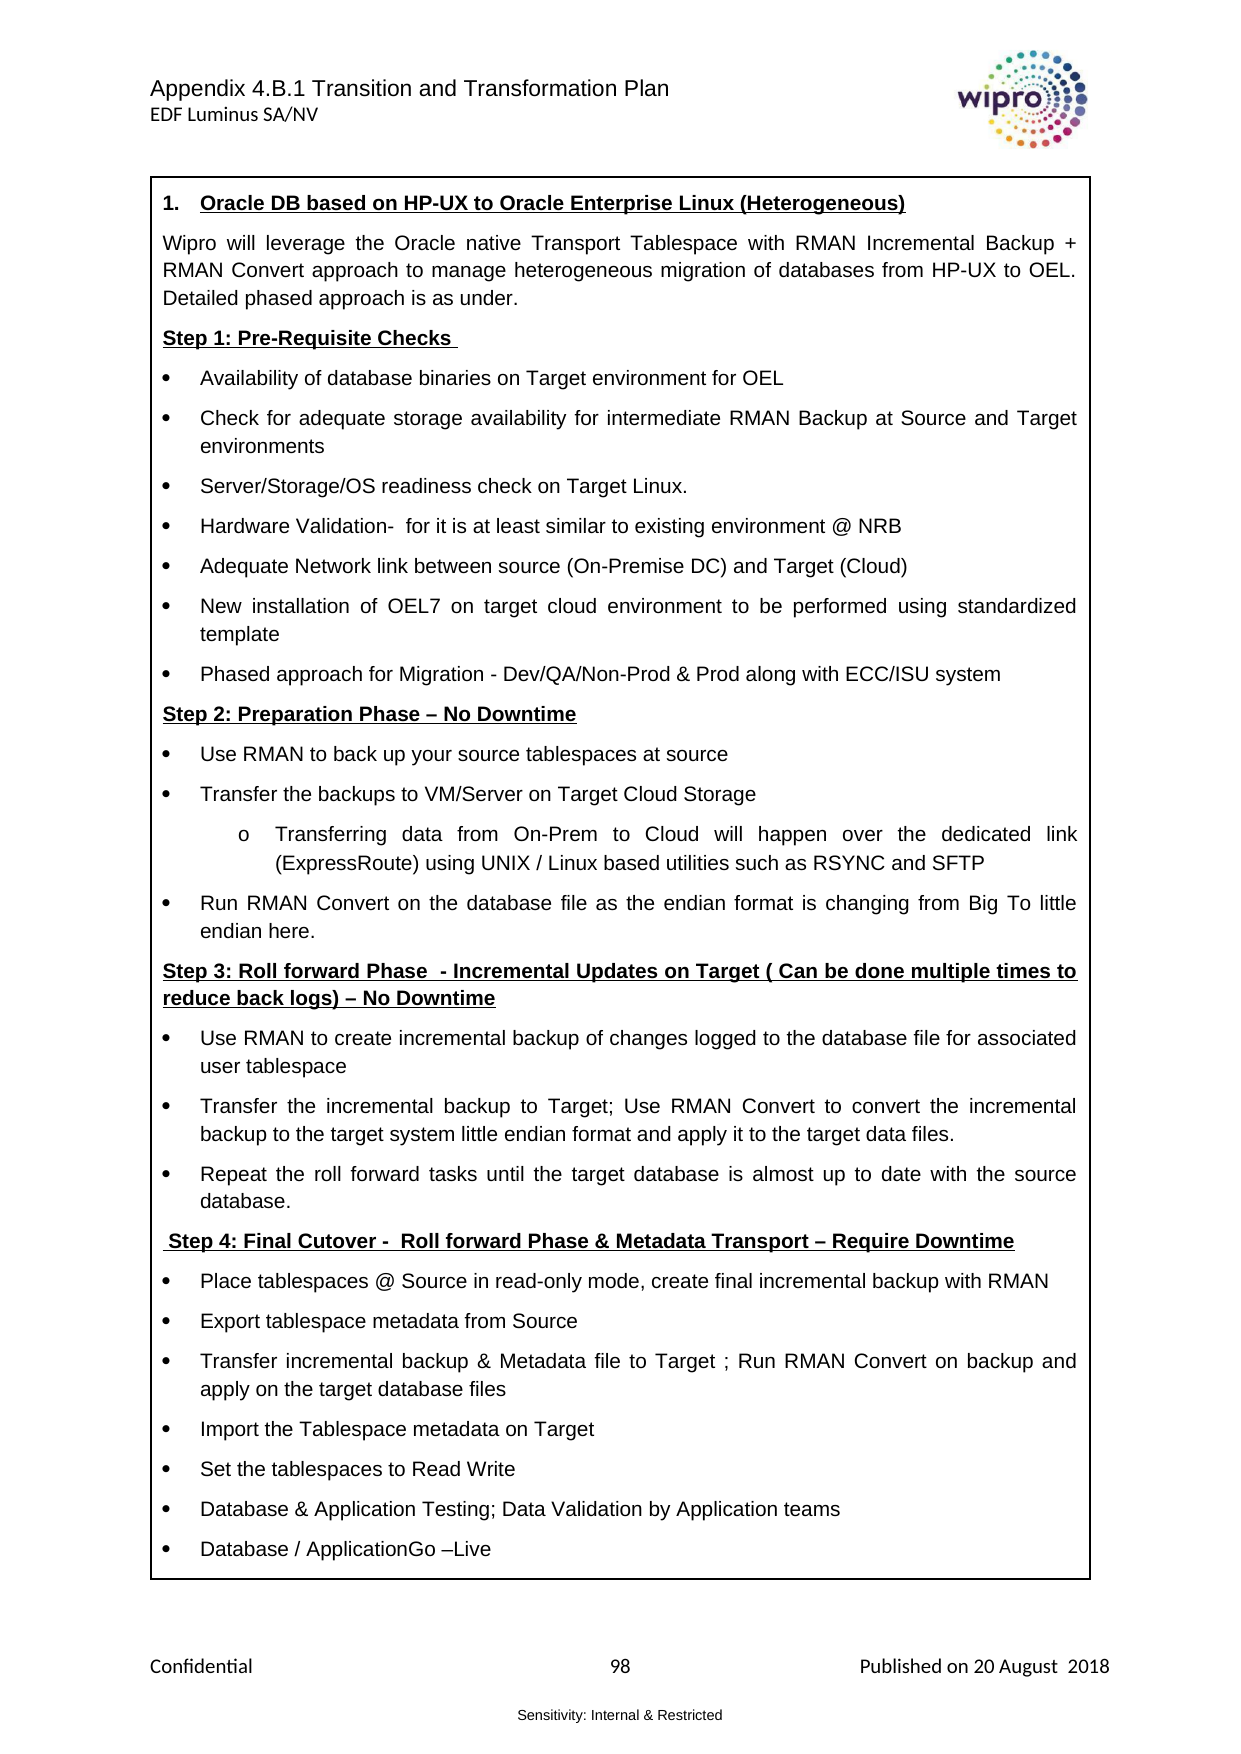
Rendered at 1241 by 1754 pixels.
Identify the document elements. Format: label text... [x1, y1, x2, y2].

picture [943, 48, 1091, 151]
